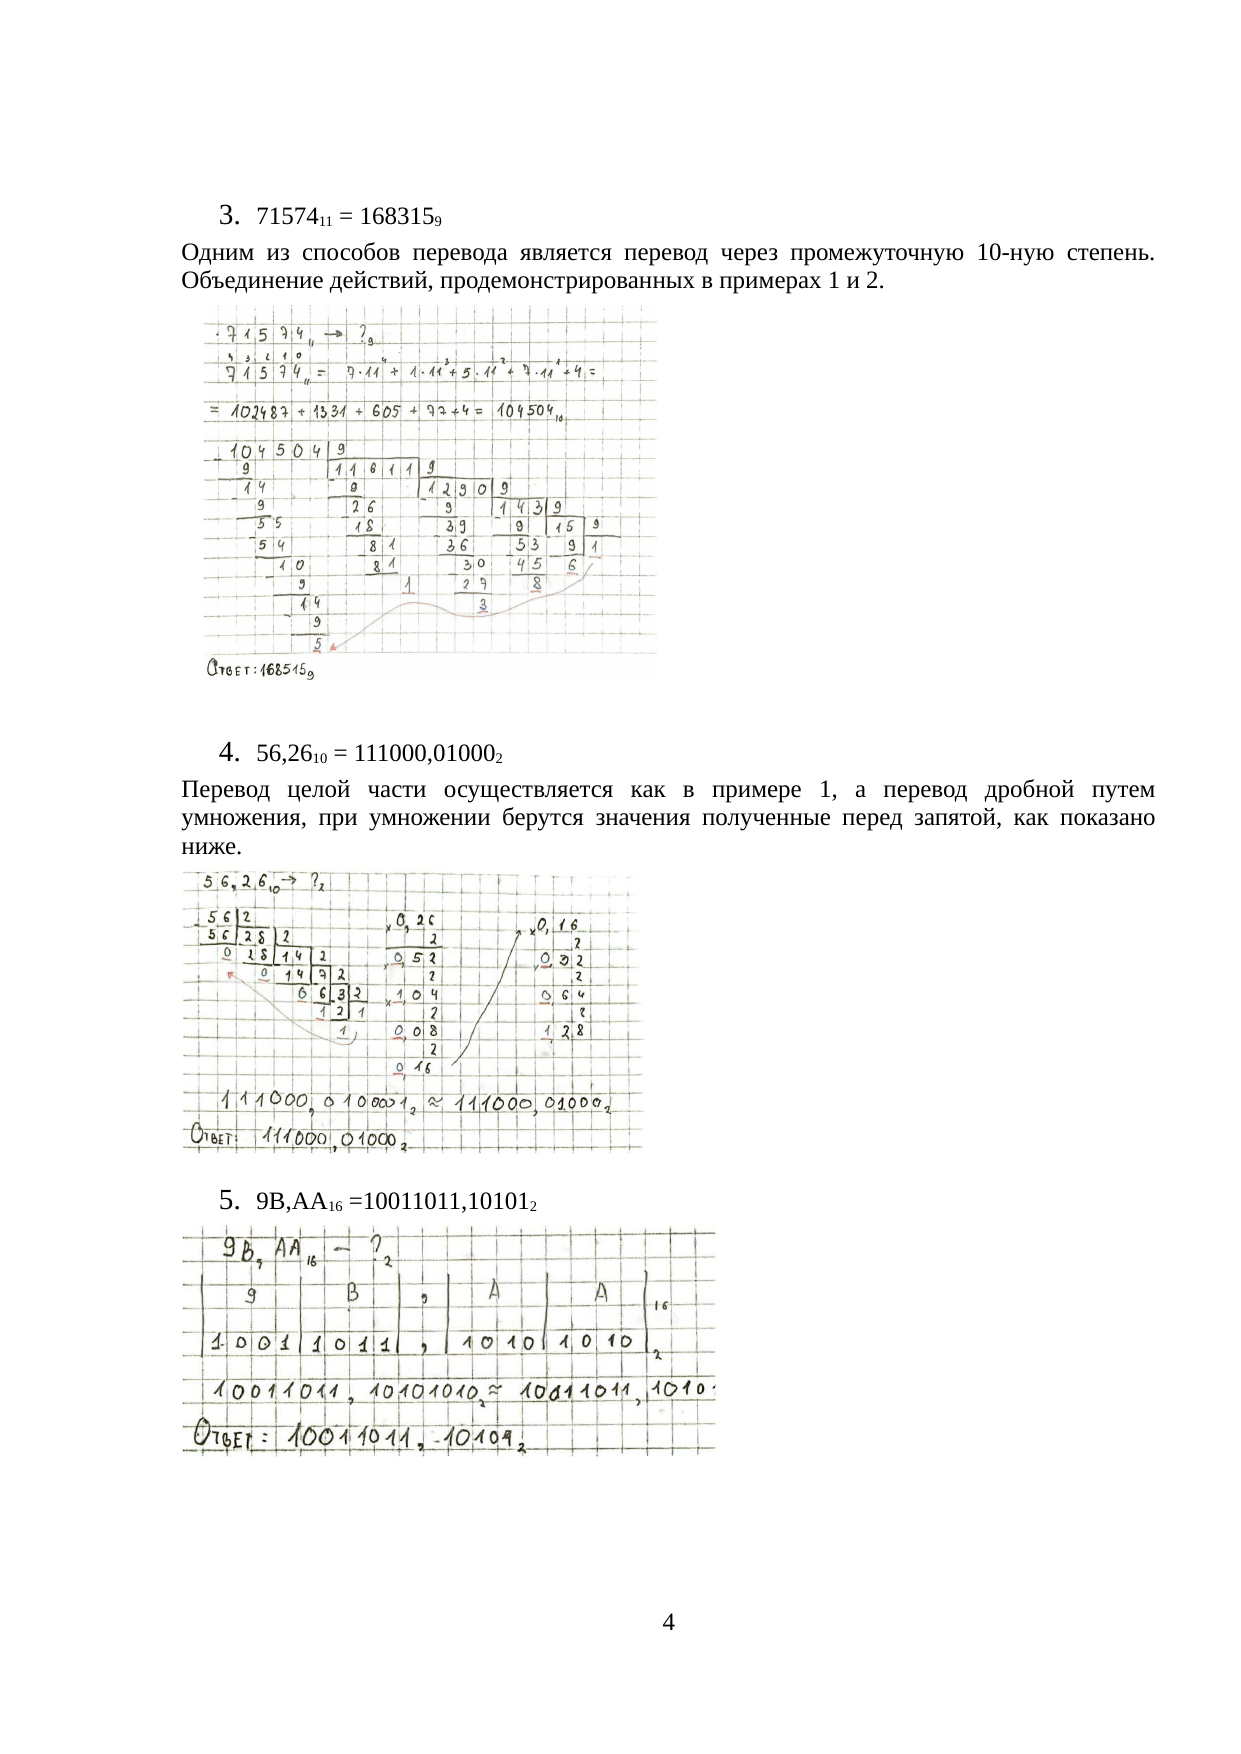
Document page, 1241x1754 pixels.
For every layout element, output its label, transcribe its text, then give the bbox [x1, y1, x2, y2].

text Перевод целой части осуществляется как в примере 1, а перевод дробной путем умножения, при умножении берутся значения полученные перед запятой, как показано ниже. [181, 774, 1156, 860]
list 7157411 = 1683159 [219, 197, 1156, 231]
picture [182, 865, 645, 1154]
picture [203, 305, 658, 680]
list 9B,AA16 =10011011,101012 [219, 1182, 1156, 1215]
text Одним из способов перевода является перевод через промежуточную 10-ную степень. Объединение действий, продемонстрированных в примерах 1 и 2. [181, 237, 1156, 294]
list 56,2610 = 111000,010002 [219, 734, 1156, 768]
picture [182, 1225, 716, 1457]
